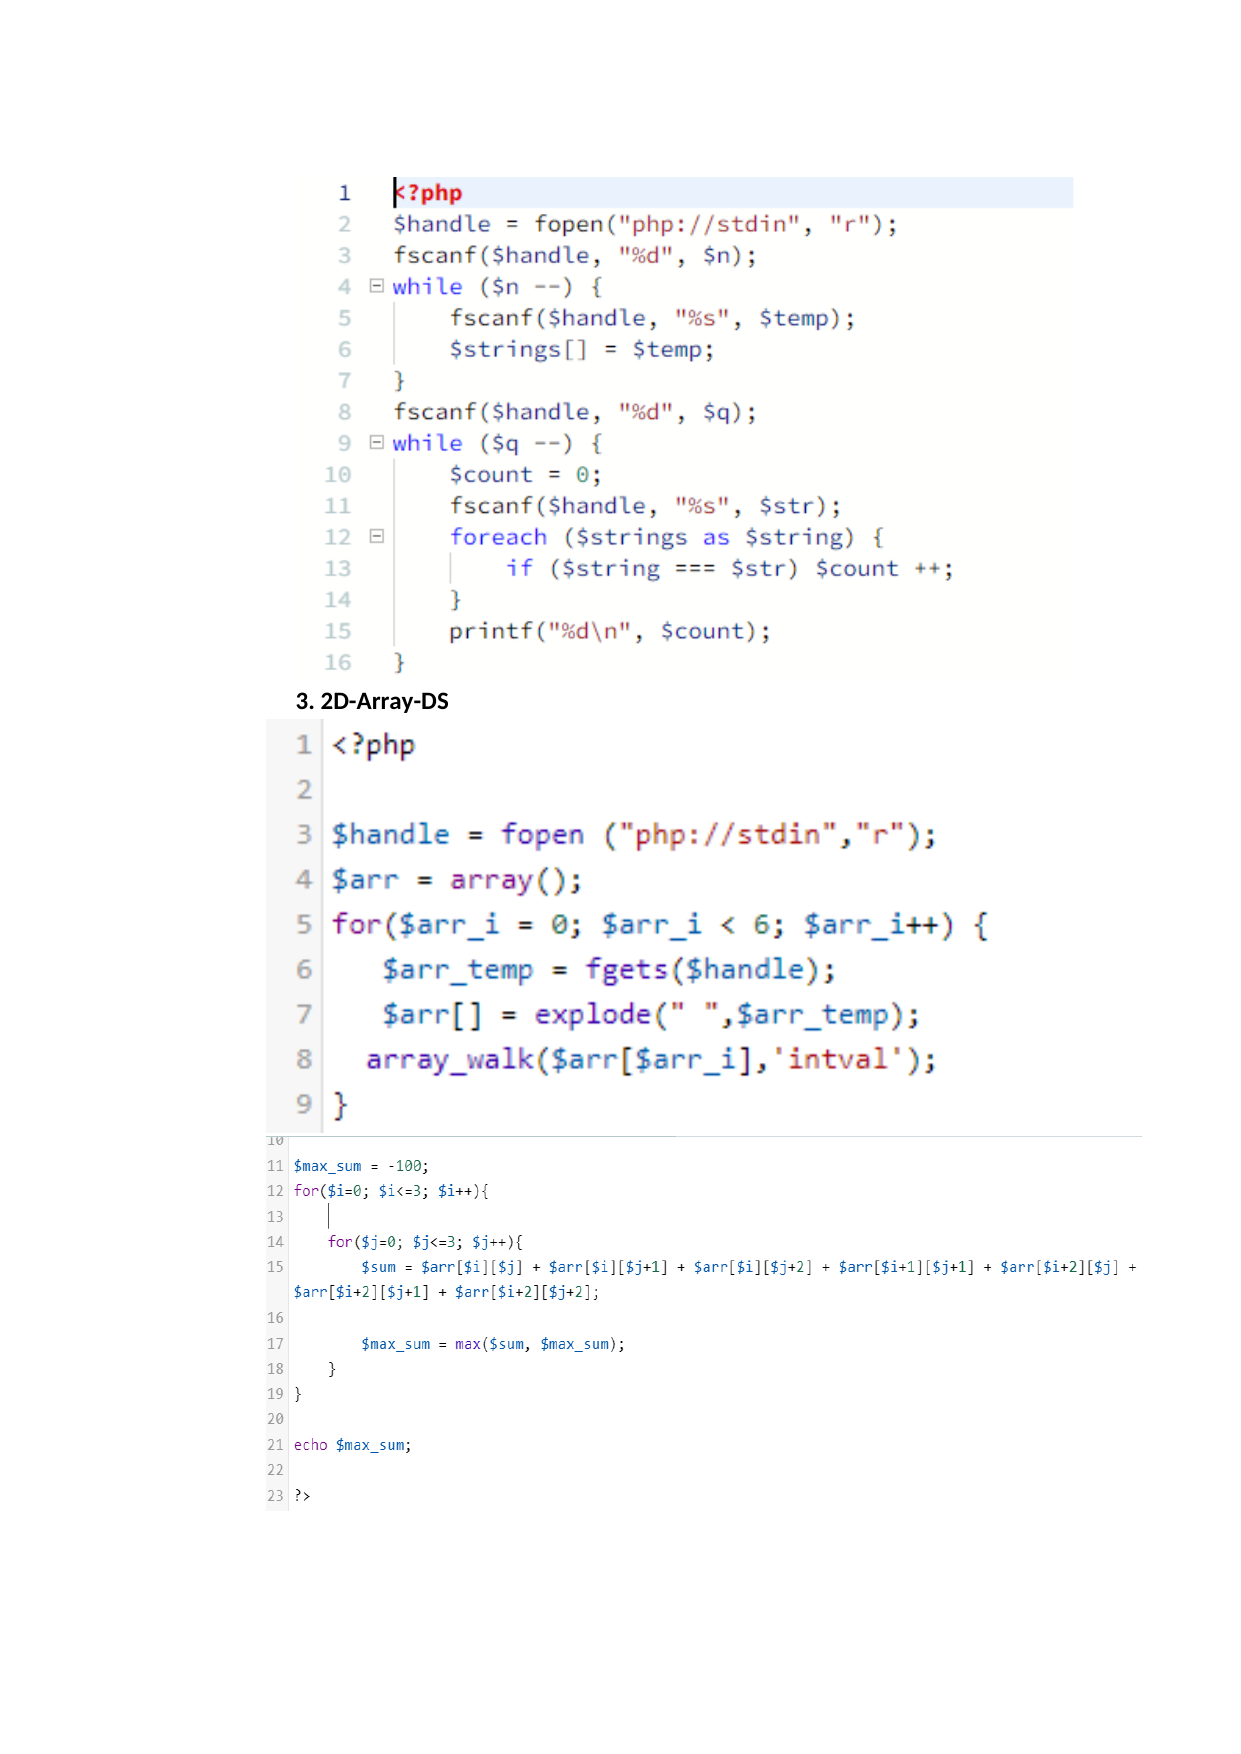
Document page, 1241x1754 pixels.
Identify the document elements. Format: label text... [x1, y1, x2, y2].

picture [265, 1136, 1143, 1511]
picture [295, 177, 1074, 681]
picture [265, 719, 1049, 1133]
list 3. 2D-Array-DS [295, 681, 1063, 715]
